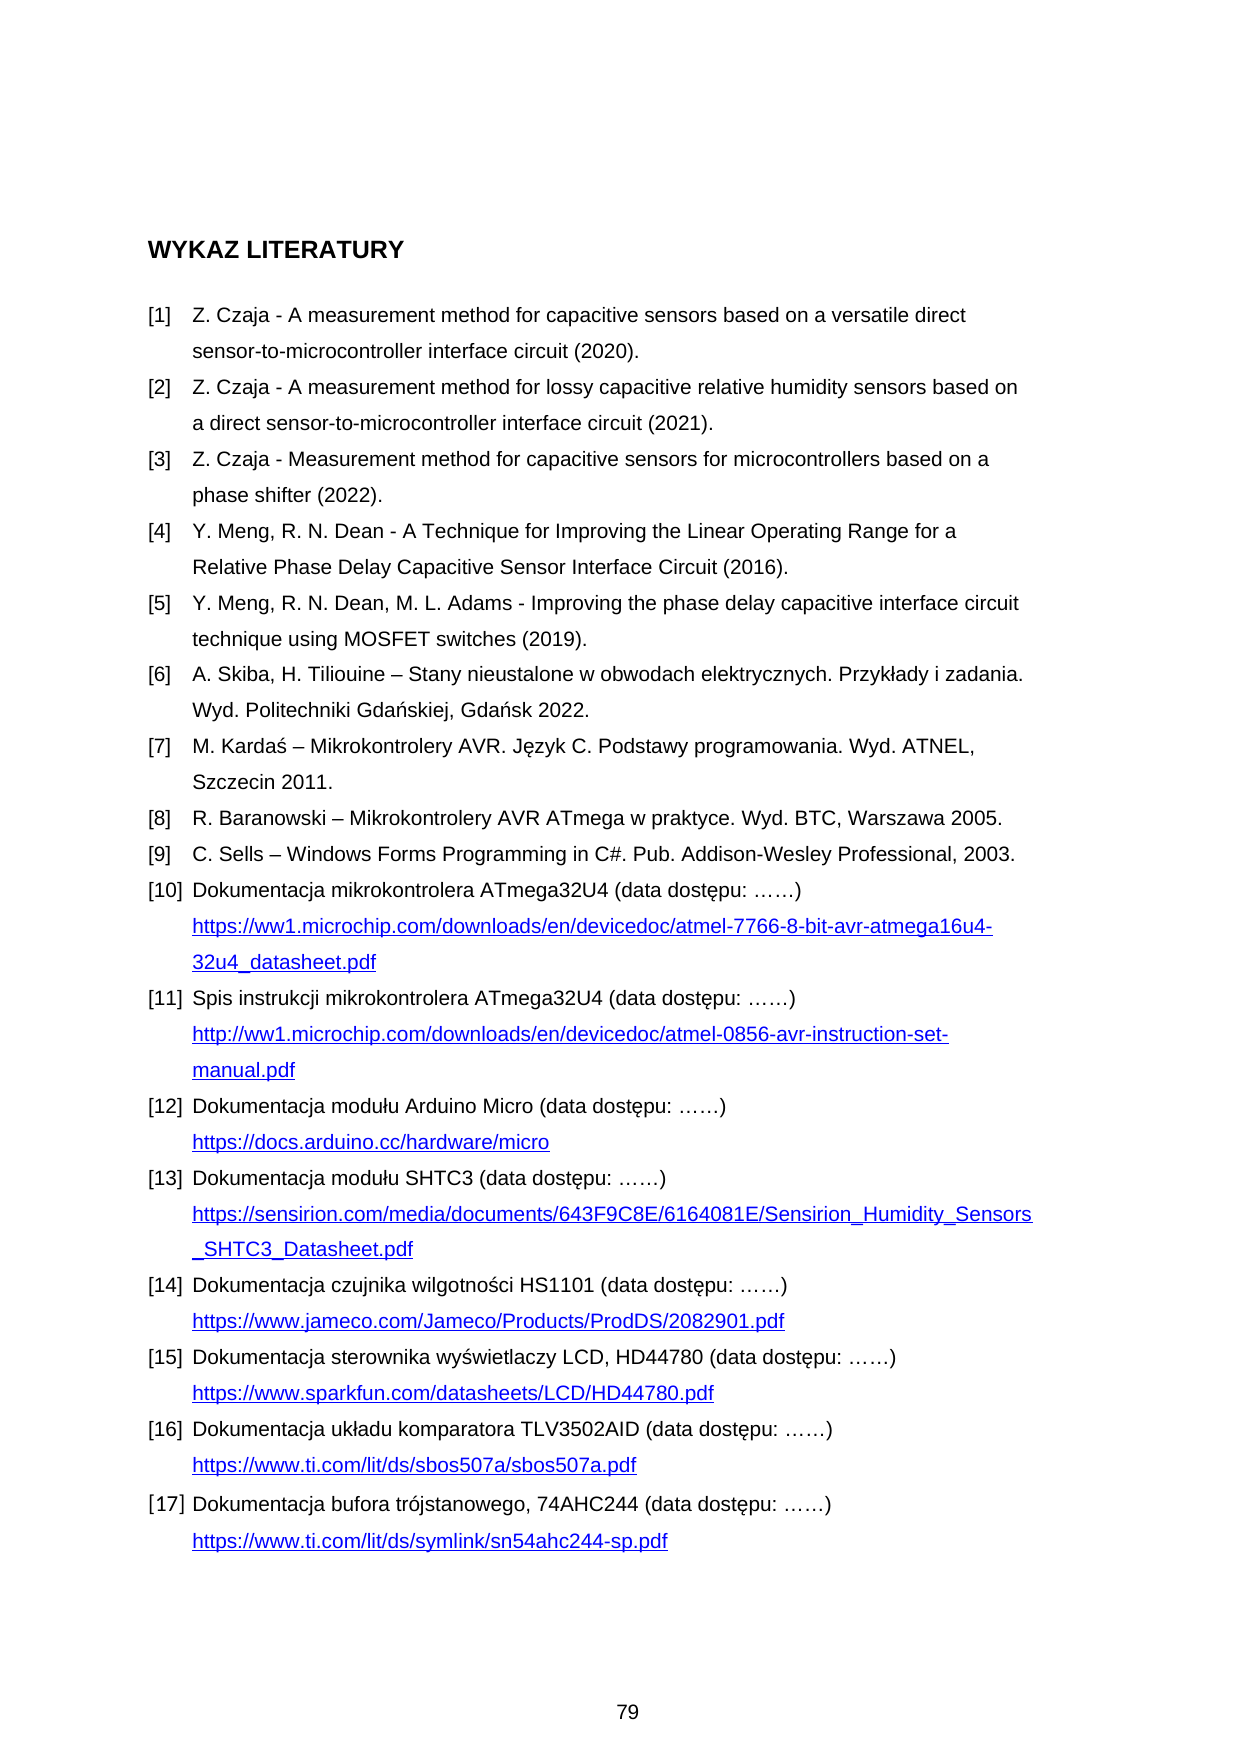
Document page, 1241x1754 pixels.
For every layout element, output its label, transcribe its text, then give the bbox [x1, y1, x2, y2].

list Dokumentacja czujnika wilgotności HS1101 (data dostępu: ……) https://www.jameco.com/Jameco/Products/ProdDS/2082901.pdf [148, 1273, 1033, 1333]
list Z. Czaja - A measurement method for capacitive sensors based on a versatile direct sensor-to-microcontroller interface circuit (2020). [148, 303, 1033, 363]
list Dokumentacja układu komparatora TLV3502AID (data dostępu: ……) https://www.ti.com/lit/ds/sbos507a/sbos507a.pdf [148, 1417, 1033, 1477]
list Spis instrukcji mikrokontrolera ATmega32U4 (data dostępu: ……) http://ww1.microchip.com/downloads/en/devicedoc/atmel-0856-avr-instruction-set-manual.pdf [148, 986, 1033, 1082]
list Dokumentacja modułu Arduino Micro (data dostępu: ……) https://docs.arduino.cc/hardware/micro [148, 1093, 1033, 1153]
list A. Skiba, H. Tiliouine – Stany nieustalone w obwodach elektrycznych. Przykłady i zadania. Wyd. Politechniki Gdańskiej, Gdańsk 2022. [148, 662, 1033, 722]
list M. Kardaś – Mikrokontrolery AVR. Język C. Podstawy programowania. Wyd. ATNEL, Szczecin 2011. [148, 734, 1033, 794]
list Dokumentacja bufora trójstanowego, 74AHC244 (data dostępu: ……) https://www.ti.com/lit/ds/symlink/sn54ahc244-sp.pdf [148, 1489, 1033, 1553]
list Y. Meng, R. N. Dean - A Technique for Improving the Linear Operating Range for a Relative Phase Delay Capacitive Sensor Interface Circuit (2016). [148, 518, 1033, 578]
list R. Baranowski – Mikrokontrolery AVR ATmega w praktyce. Wyd. BTC, Warszawa 2005. [148, 806, 1033, 830]
list Dokumentacja sterownika wyświetlaczy LCD, HD44780 (data dostępu: ……) https://www.sparkfun.com/datasheets/LCD/HD44780.pdf [148, 1345, 1033, 1405]
list Z. Czaja - Measurement method for capacitive sensors for microcontrollers based on a phase shifter (2022). [148, 447, 1033, 507]
list Dokumentacja modułu SHTC3 (data dostępu: ……) https://sensirion.com/media/documents/643F9C8E/6164081E/Sensirion_Humidity_Sensors_SHTC3_Datasheet.pdf [148, 1165, 1033, 1261]
subtitle Wykaz literatury [148, 235, 1033, 263]
list C. Sells – Windows Forms Programming in C#. Pub. Addison-Wesley Professional, 2003. [148, 842, 1033, 866]
list Y. Meng, R. N. Dean, M. L. Adams - Improving the phase delay capacitive interface circuit technique using MOSFET switches (2019). [148, 590, 1033, 650]
list Z. Czaja - A measurement method for lossy capacitive relative humidity sensors based on a direct sensor-to-microcontroller interface circuit (2021). [148, 375, 1033, 435]
list Dokumentacja mikrokontrolera ATmega32U4 (data dostępu: ……) https://ww1.microchip.com/downloads/en/devicedoc/atmel-7766-8-bit-avr-atmega16u4-32u4_datasheet.pdf [148, 878, 1033, 974]
